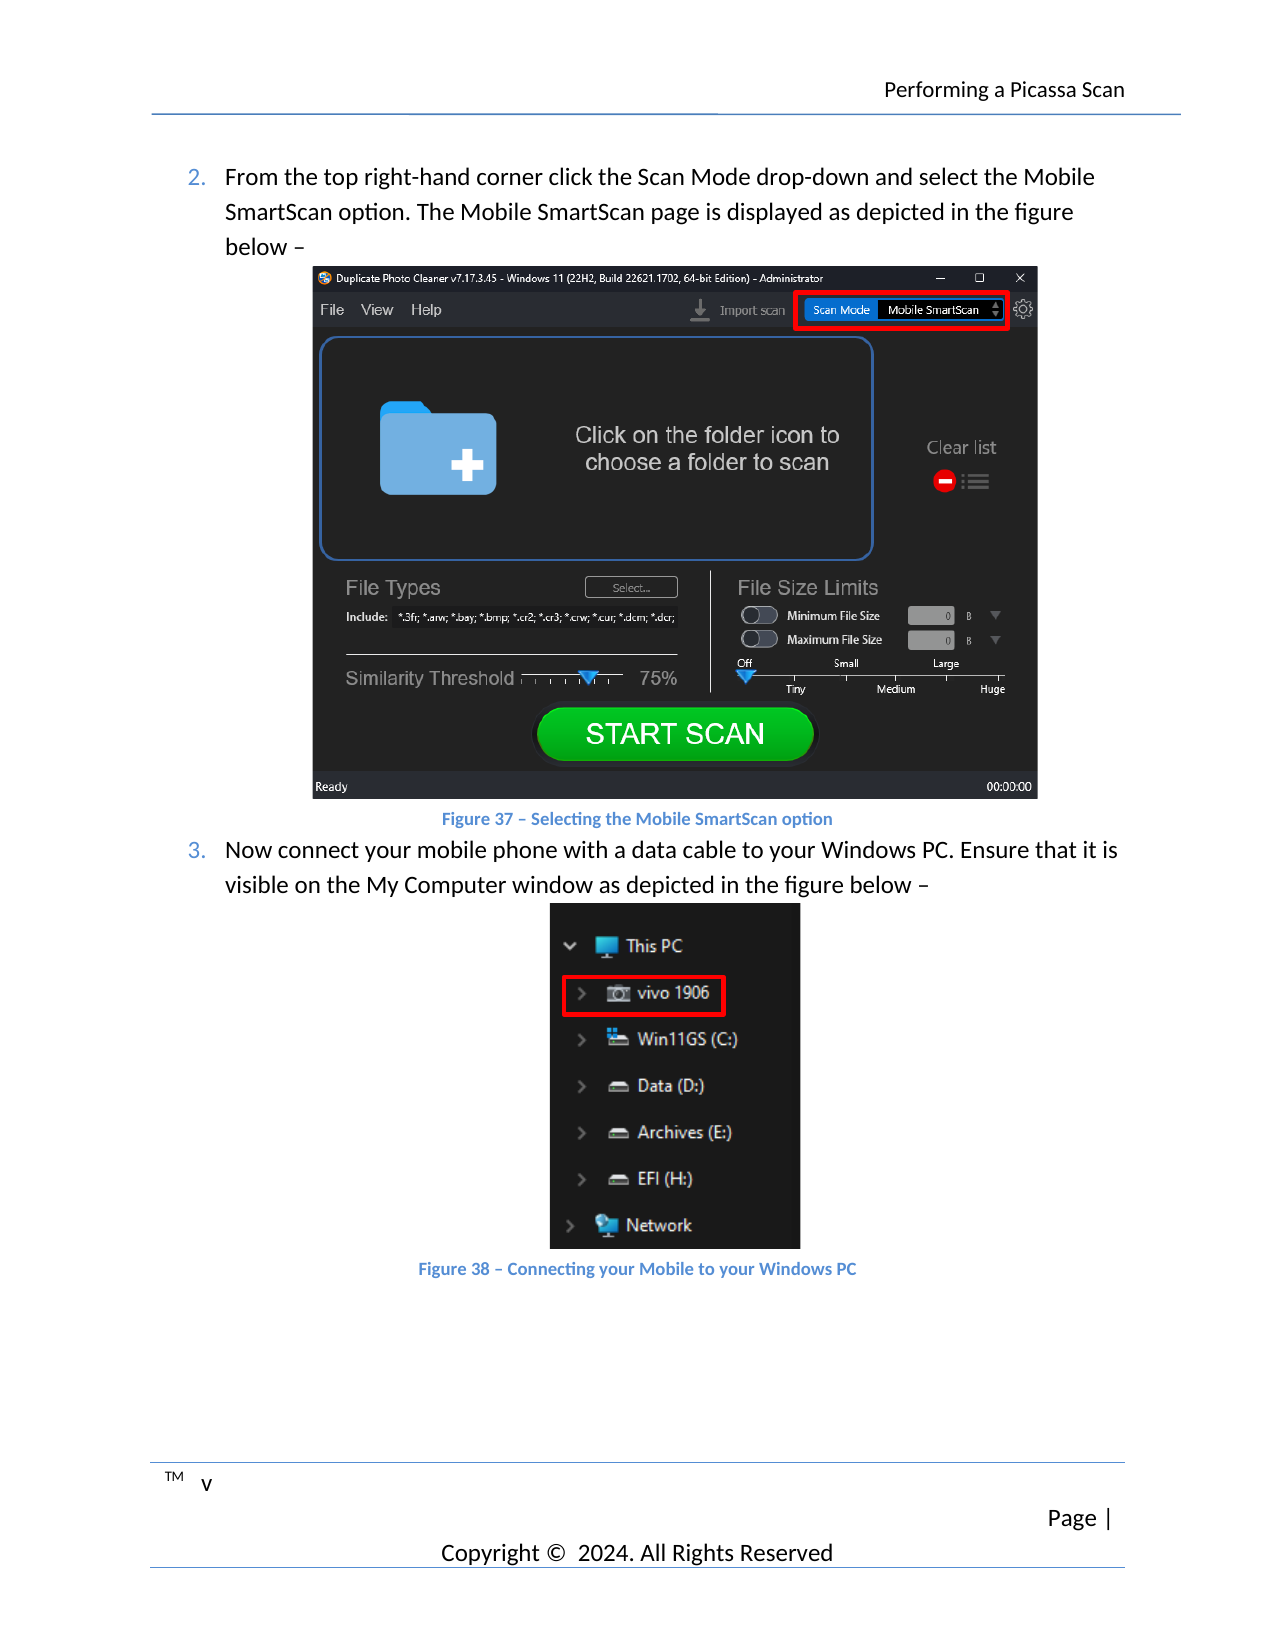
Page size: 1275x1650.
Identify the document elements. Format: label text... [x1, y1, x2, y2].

picture [312, 266, 1038, 799]
list Now connect your mobile phone with a data cable to your Windows PC. Ensure that it is visible on the My Computer window as depicted in the figure below – [187, 834, 1125, 899]
list From the top right-hand corner click the Scan Mode drop-down and select the Mobile SmartScan option. The Mobile SmartScan page is displayed as depicted in the figure below – [187, 161, 1125, 262]
picture [549, 903, 801, 1249]
text Figure 37 – Selecting the Mobile SmartScan option [150, 807, 1125, 830]
text Figure 38 – Connecting your Mobile to your Windows PC [150, 1257, 1125, 1280]
